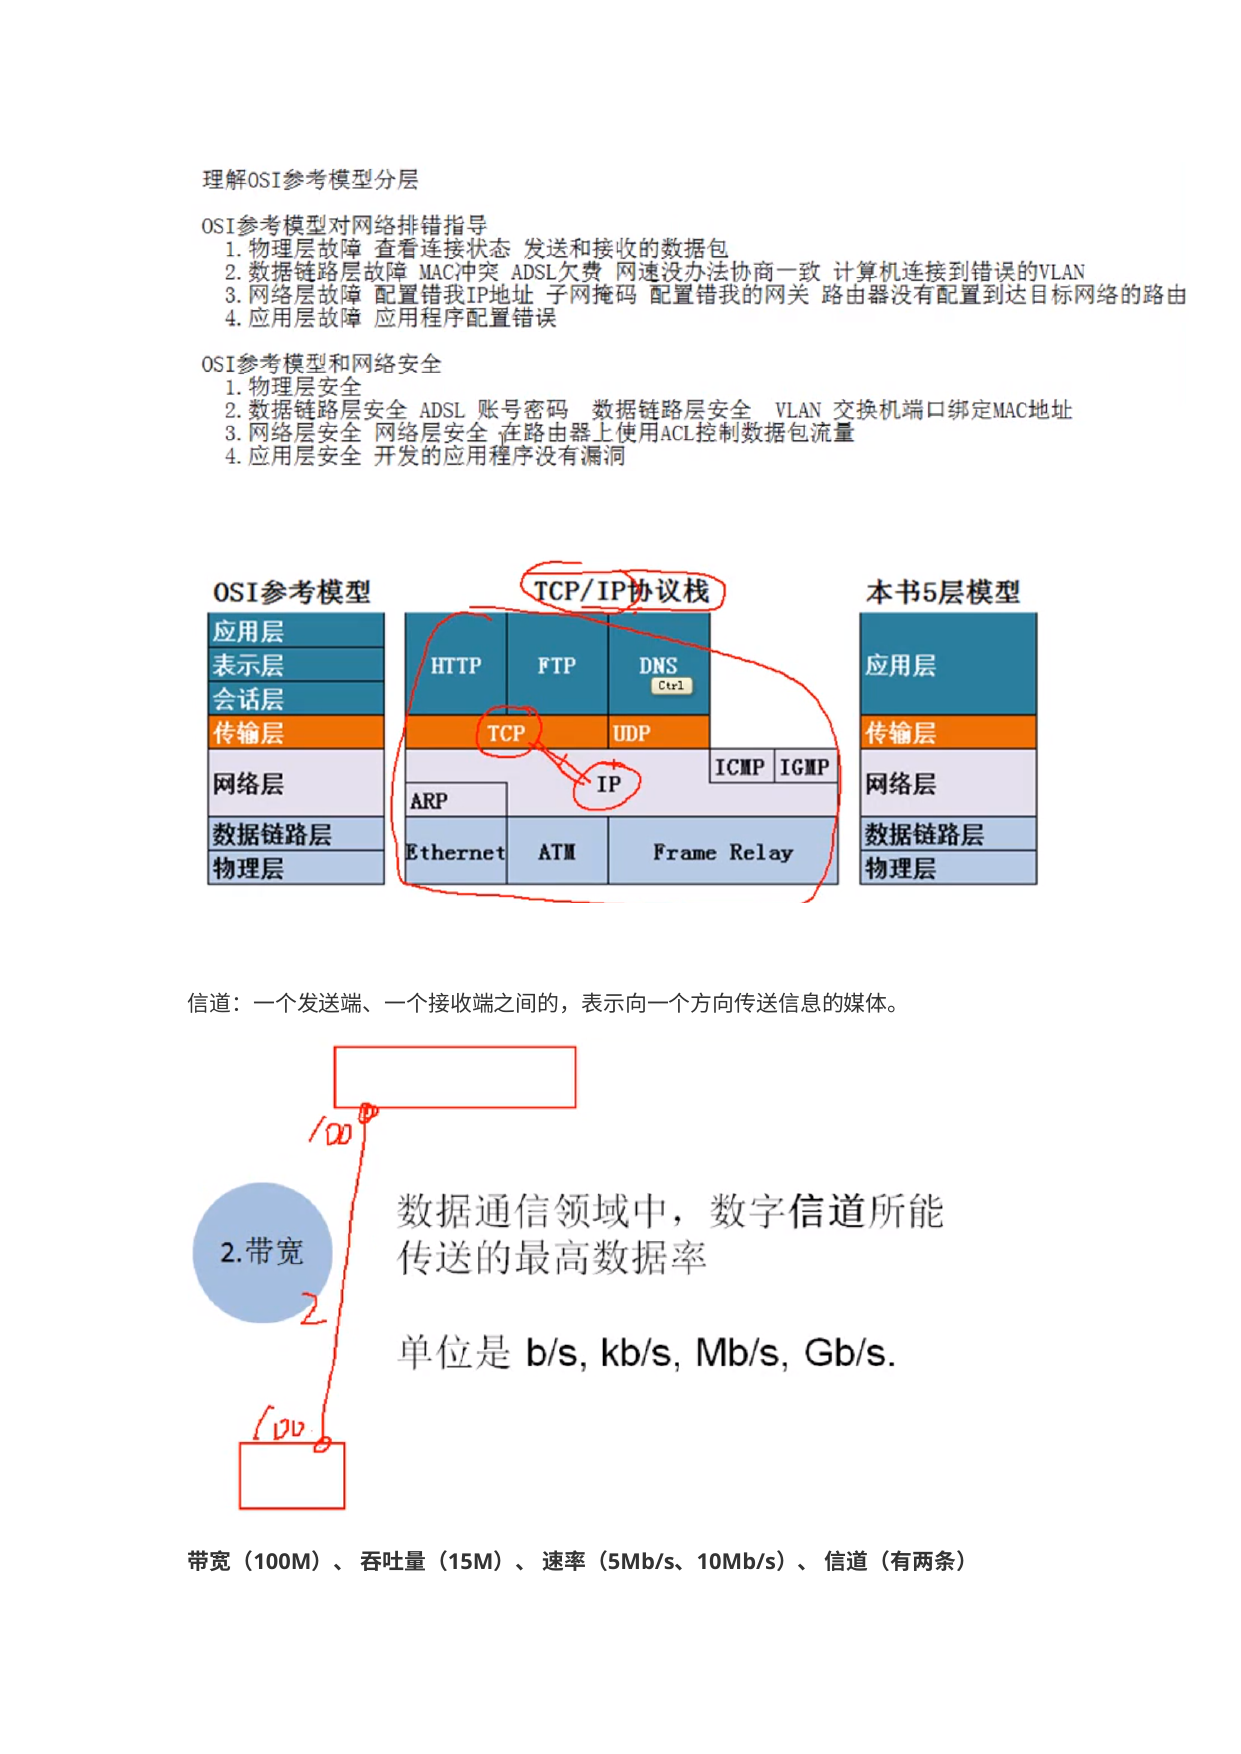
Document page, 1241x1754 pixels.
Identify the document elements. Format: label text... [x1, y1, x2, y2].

picture [187, 1037, 948, 1517]
text 信道：一个发送端、一个接收端之间的，表示向一个方向传送信息的媒体。 [187, 986, 1053, 1018]
picture [187, 162, 1194, 471]
text 带宽（100M）、 吞吐量（15M）、 速率（5Mb/s、10Mb/s）、 信道（有两条） [187, 1544, 1053, 1577]
picture [187, 557, 1053, 903]
